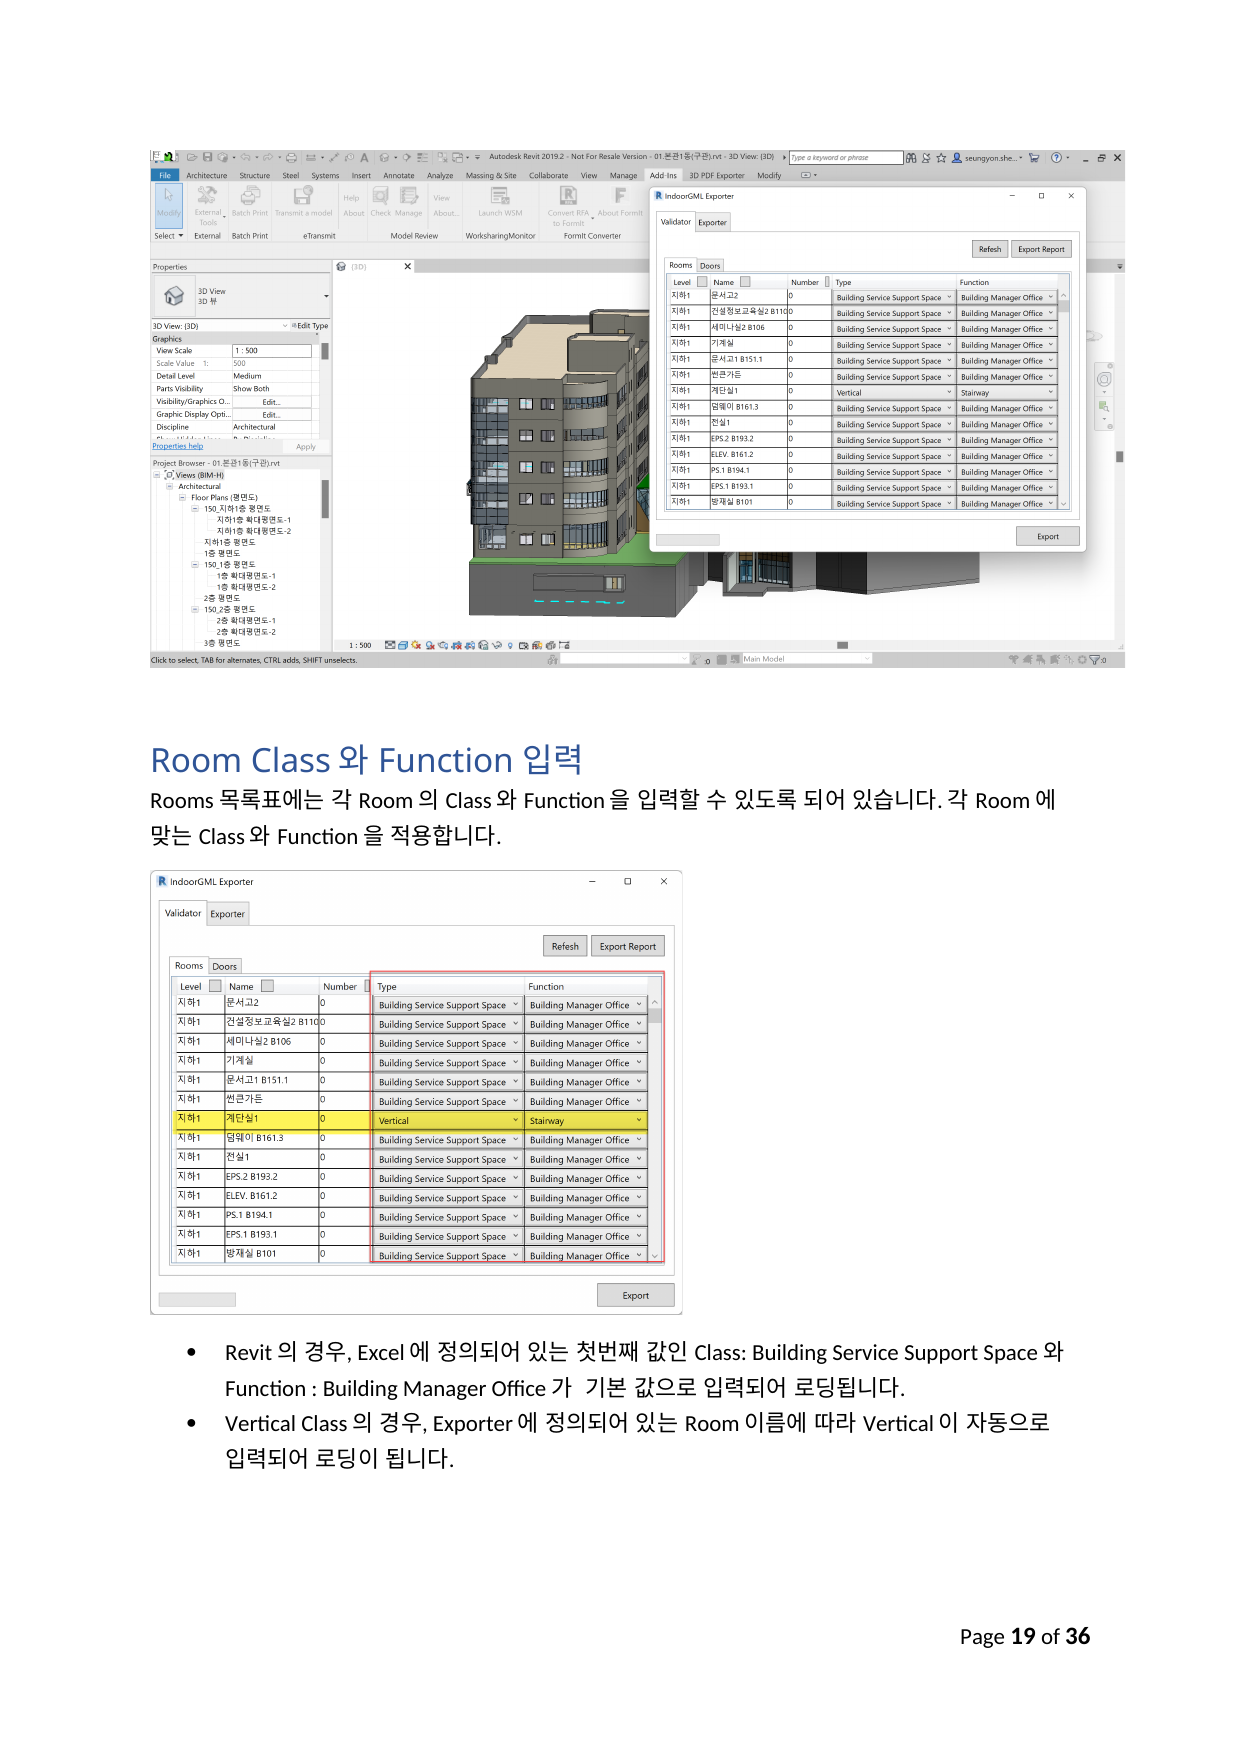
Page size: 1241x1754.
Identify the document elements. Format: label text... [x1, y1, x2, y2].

text Rooms 목록표에는 각 Room의 Class와 Function을 입력할 수 있도록 되어 있습니다. 각 Room에 맞는 Class와 Function을 적용합니다. [150, 782, 1090, 851]
list Revit의 경우, Excel에 정의되어 있는 첫번째 값인 Class: Building Service Support Space와 Function : Building Manager Office가 기본 값으로 입력되어 로딩됩니다. [187, 1334, 1090, 1403]
list Vertical Class의 경우, Exporter에 정의되어 있는 Room 이름에 따라 Vertical이 자동으로 입력되어 로딩이 됩니다. [187, 1405, 1090, 1474]
picture [150, 870, 683, 1315]
picture [150, 150, 1125, 668]
subtitle Room Class와 Function 입력 [150, 734, 1090, 782]
